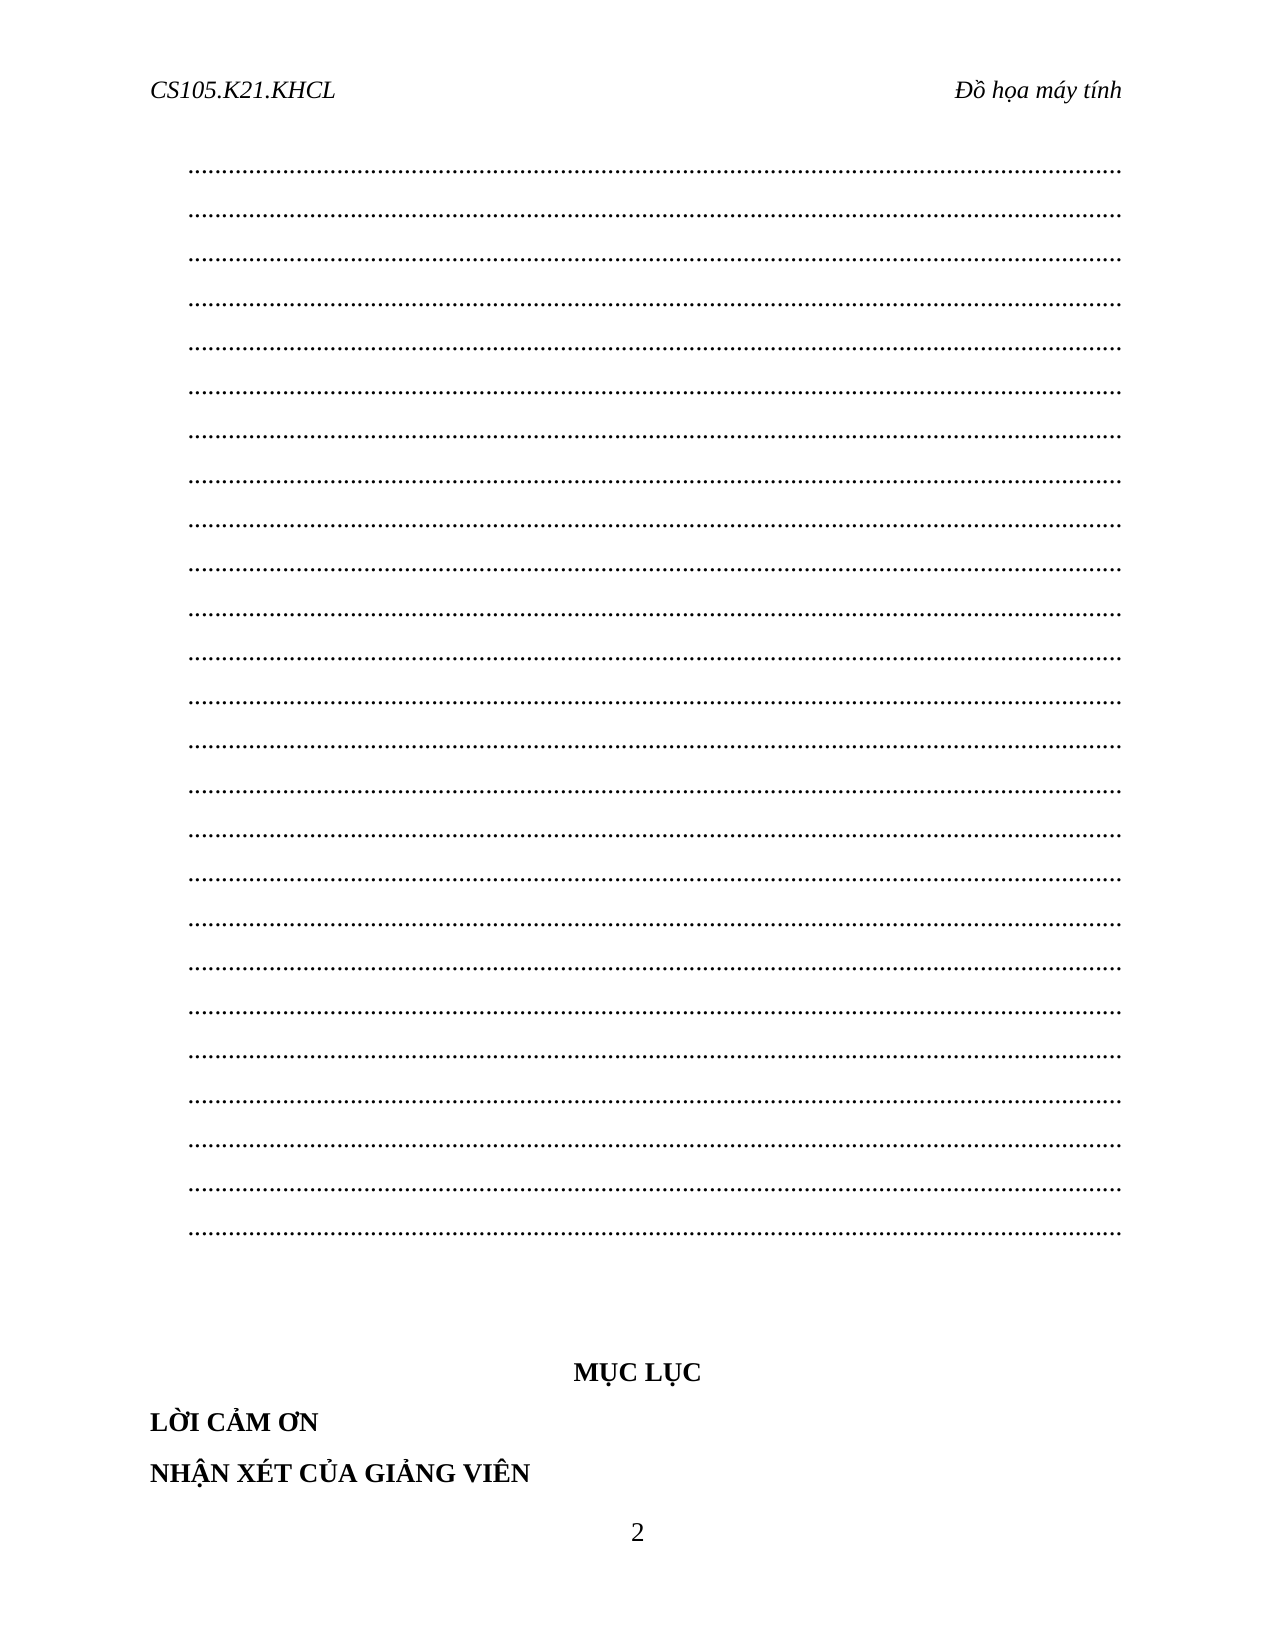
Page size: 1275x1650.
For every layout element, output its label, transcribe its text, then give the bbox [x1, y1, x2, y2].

text NHẬN XÉT CỦA GIẢNG VIÊN 2 [150, 1457, 1125, 1488]
text LỜI CẢM ƠN 1 [150, 1407, 1125, 1438]
text MỤC LỤC [150, 1356, 1125, 1387]
